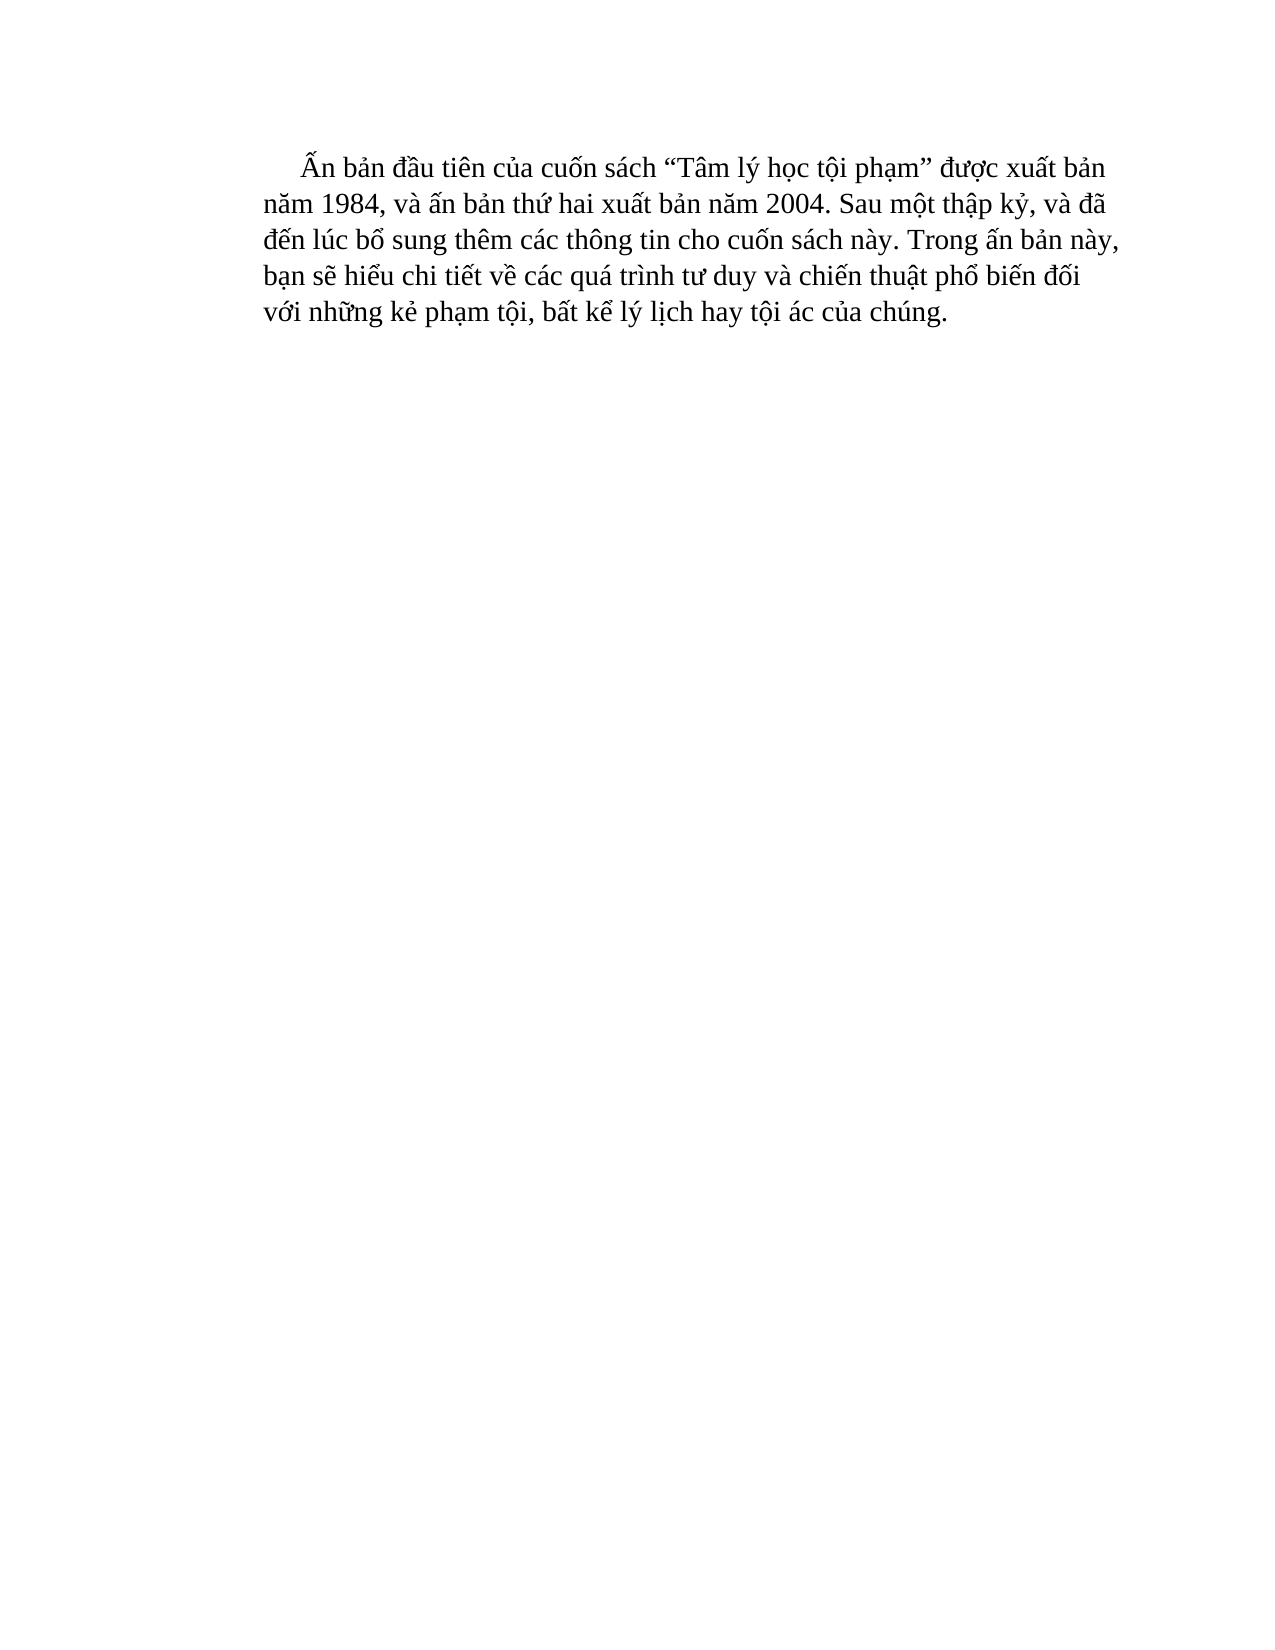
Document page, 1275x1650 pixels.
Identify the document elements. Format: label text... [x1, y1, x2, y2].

text Ấn bản đầu tiên của cuốn sách “Tâm lý học tội phạm” được xuất bản năm 1984, và ấn bản thứ hai xuất bản năm 2004. Sau một thập kỷ, và đã đến lúc bổ sung thêm các thông tin cho cuốn sách này. Trong ấn bản này, bạn sẽ hiểu chi tiết về các quá trình tư duy và chiến thuật phổ biến đối với những kẻ phạm tội, bất kể lý lịch hay tội ác của chúng. [263, 150, 1125, 328]
